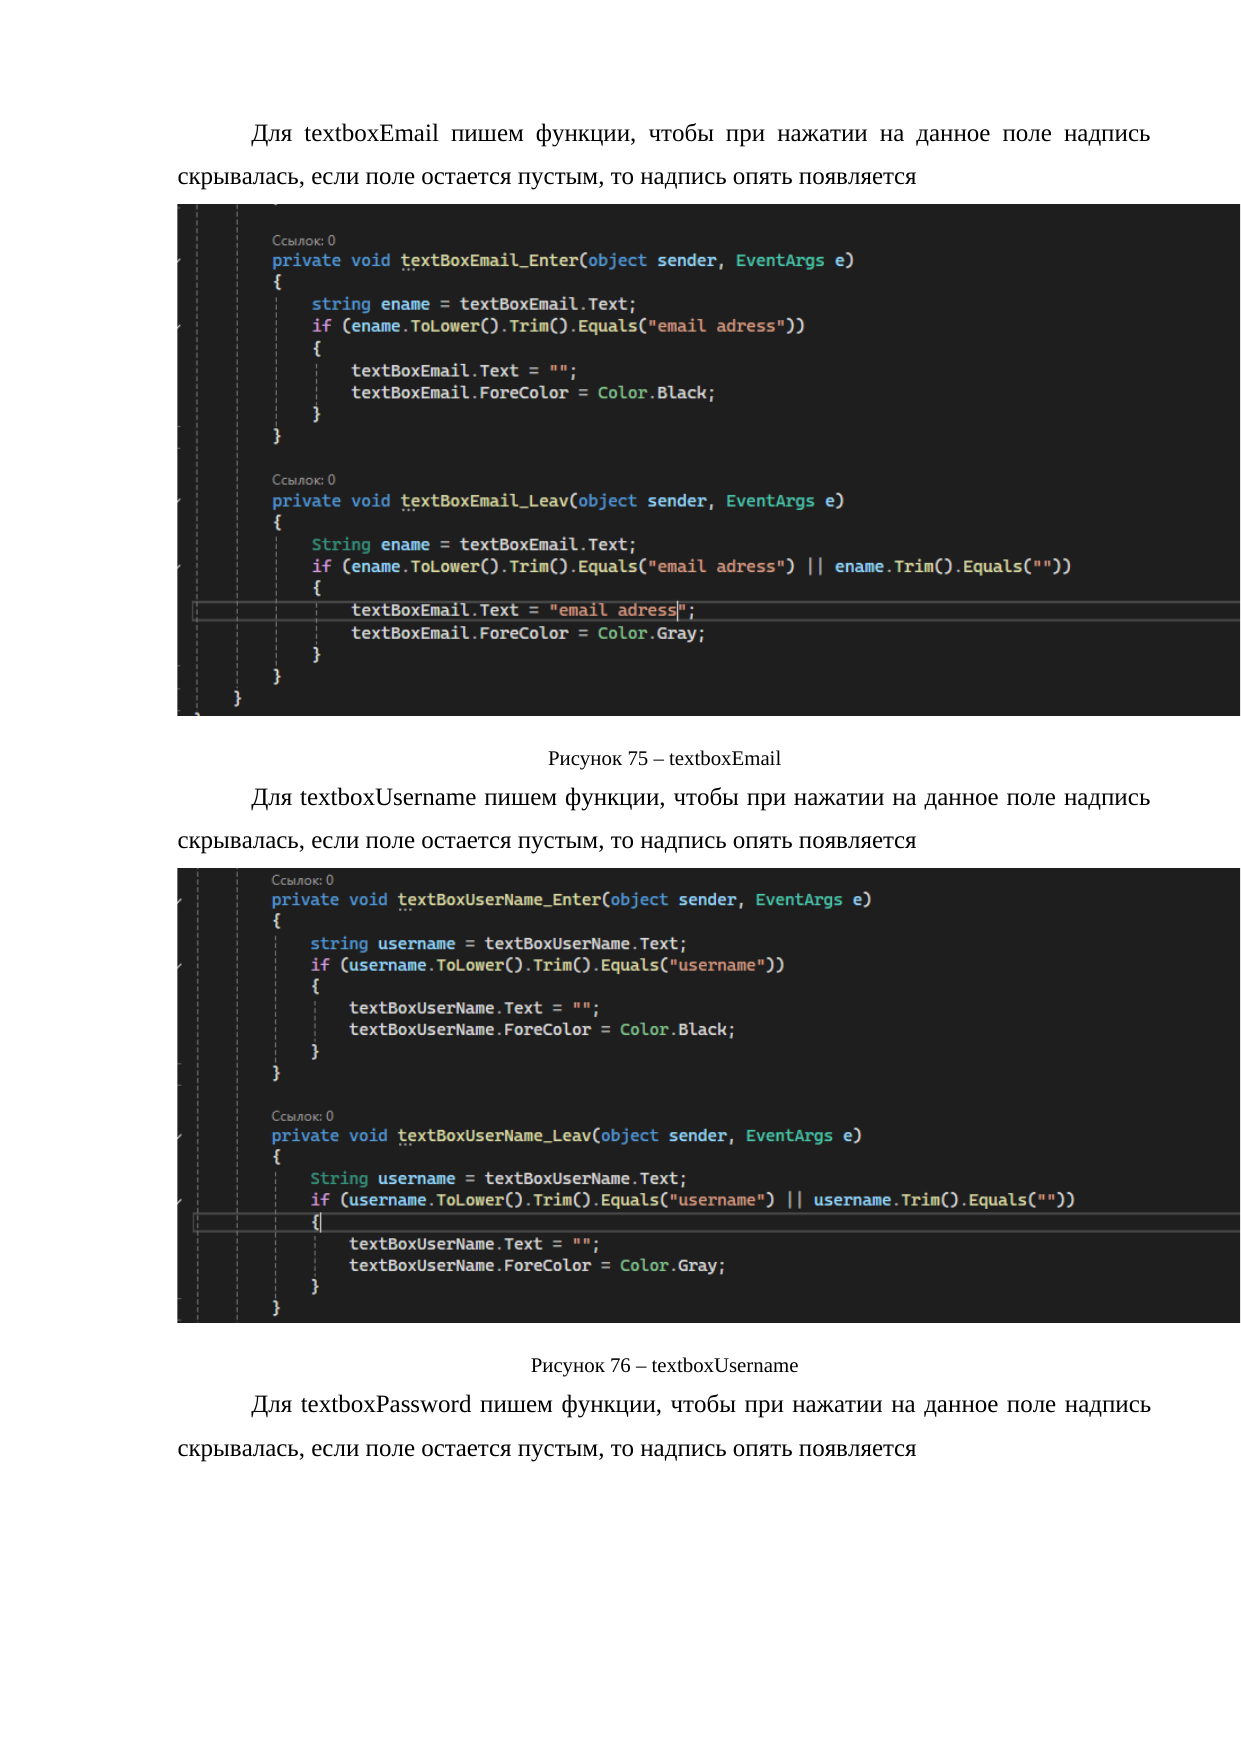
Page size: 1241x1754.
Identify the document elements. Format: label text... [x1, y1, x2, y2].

text Рисунок 75 – textboxEmail [177, 746, 1152, 770]
text Для textboxUsername пишем функции, чтобы при нажатии на данное поле надпись скрывалась, если поле остается пустым, то надпись опять появляется [177, 782, 1152, 854]
picture [177, 204, 1241, 716]
text Рисунок 76 – textboxUsername [177, 1353, 1152, 1377]
text Для textboxEmail пишем функции, чтобы при нажатии на данное поле надпись скрывалась, если поле остается пустым, то надпись опять появляется [177, 118, 1152, 190]
text Для textboxPassword пишем функции, чтобы при нажатии на данное поле надпись скрывалась, если поле остается пустым, то надпись опять появляется [177, 1389, 1152, 1461]
picture [177, 868, 1241, 1323]
